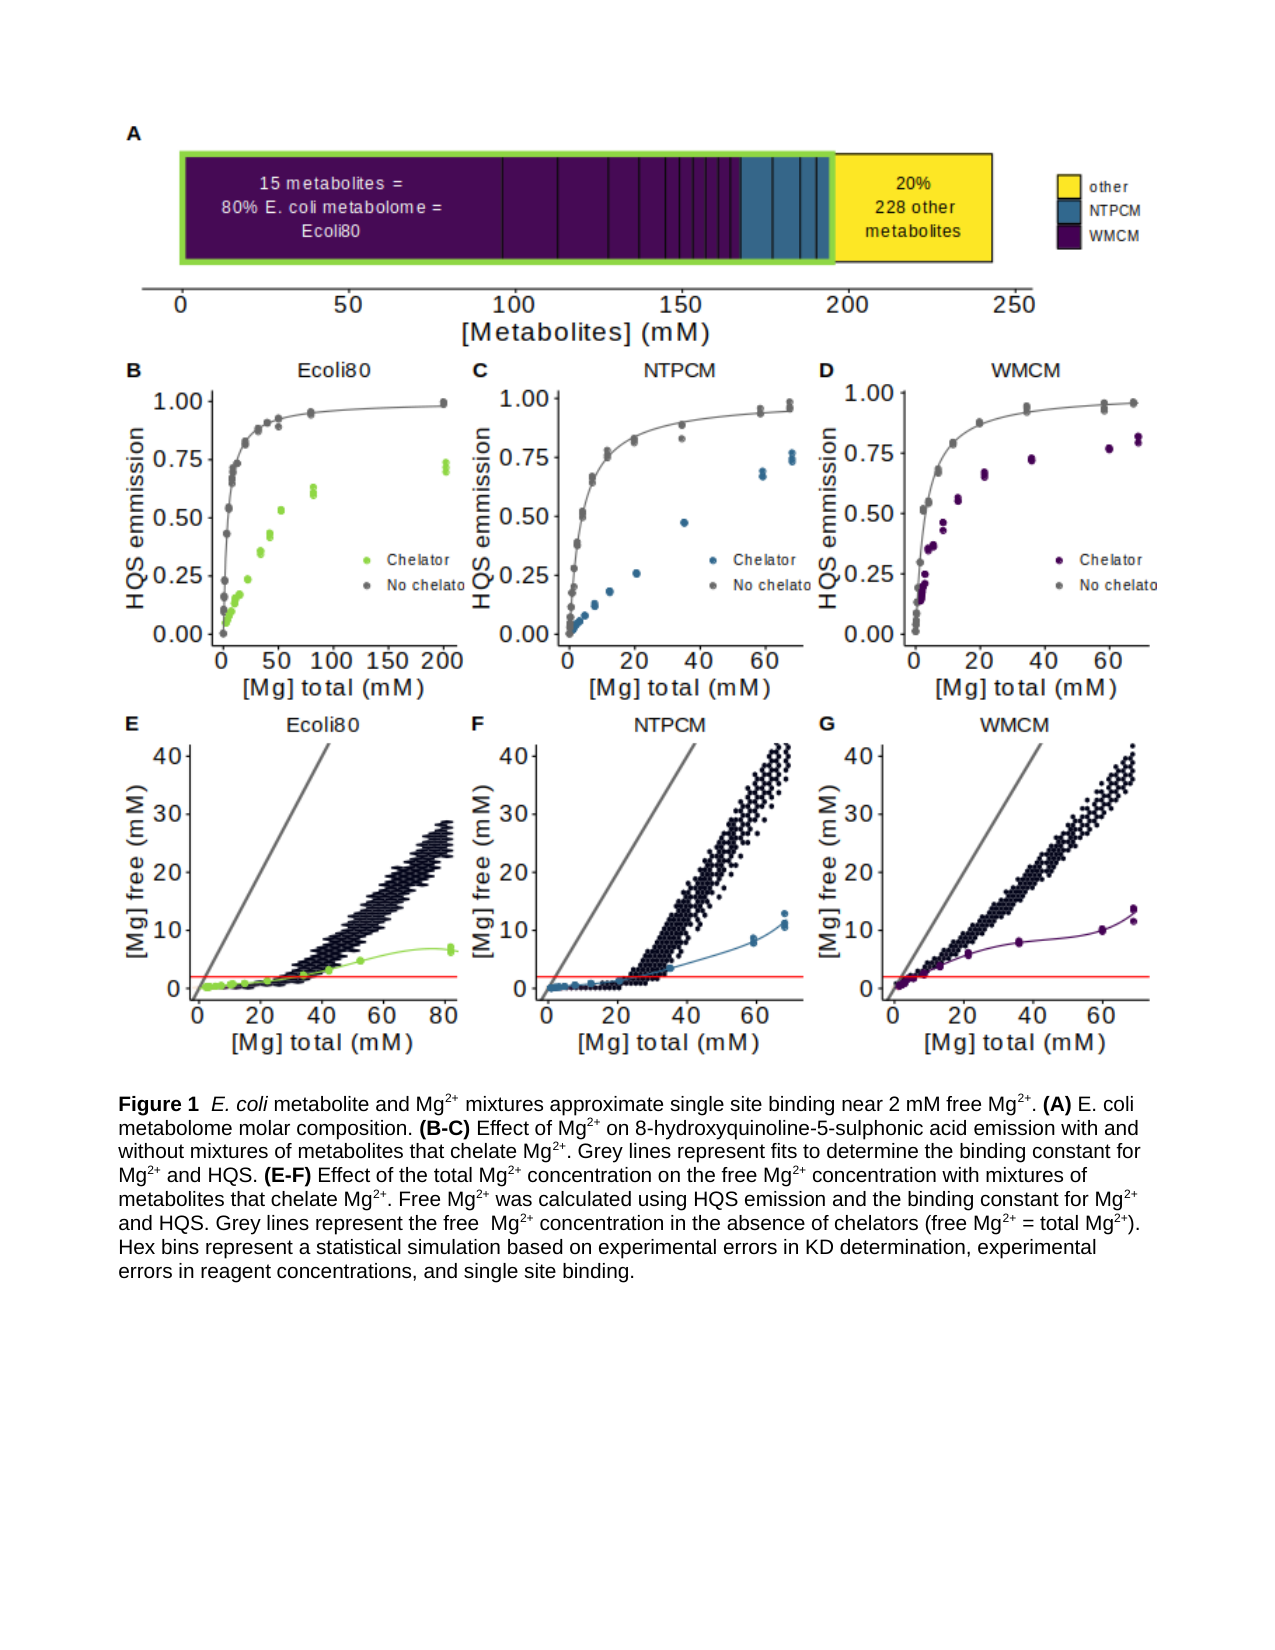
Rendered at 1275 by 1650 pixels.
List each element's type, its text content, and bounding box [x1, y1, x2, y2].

text Figure 1 E. coli metabolite and Mg2+ mixtures approximate single site binding near 2 mM free Mg2+. (A) E. coli metabolome molar composition. (B-C) Effect of Mg2+ on 8-hydroxyquinoline-5-sulphonic acid emission with and without mixtures of metabolites that chelate Mg2+. Grey lines represent fits to determine the binding constant for Mg2+ and HQS. (E-F) Effect of the total Mg2+ concentration on the free Mg2+ concentration with mixtures of metabolites that chelate Mg2+. Free Mg2+ was calculated using HQS emission and the binding constant for Mg2+ and HQS. Grey lines represent the free Mg2+ concentration in the absence of chelators (free Mg2+ = total Mg2+). Hex bins represent a statistical simulation based on experimental errors in KD determination, experimental errors in reagent concentrations, and single site binding. [118, 1091, 1157, 1283]
picture [118, 118, 1157, 1063]
